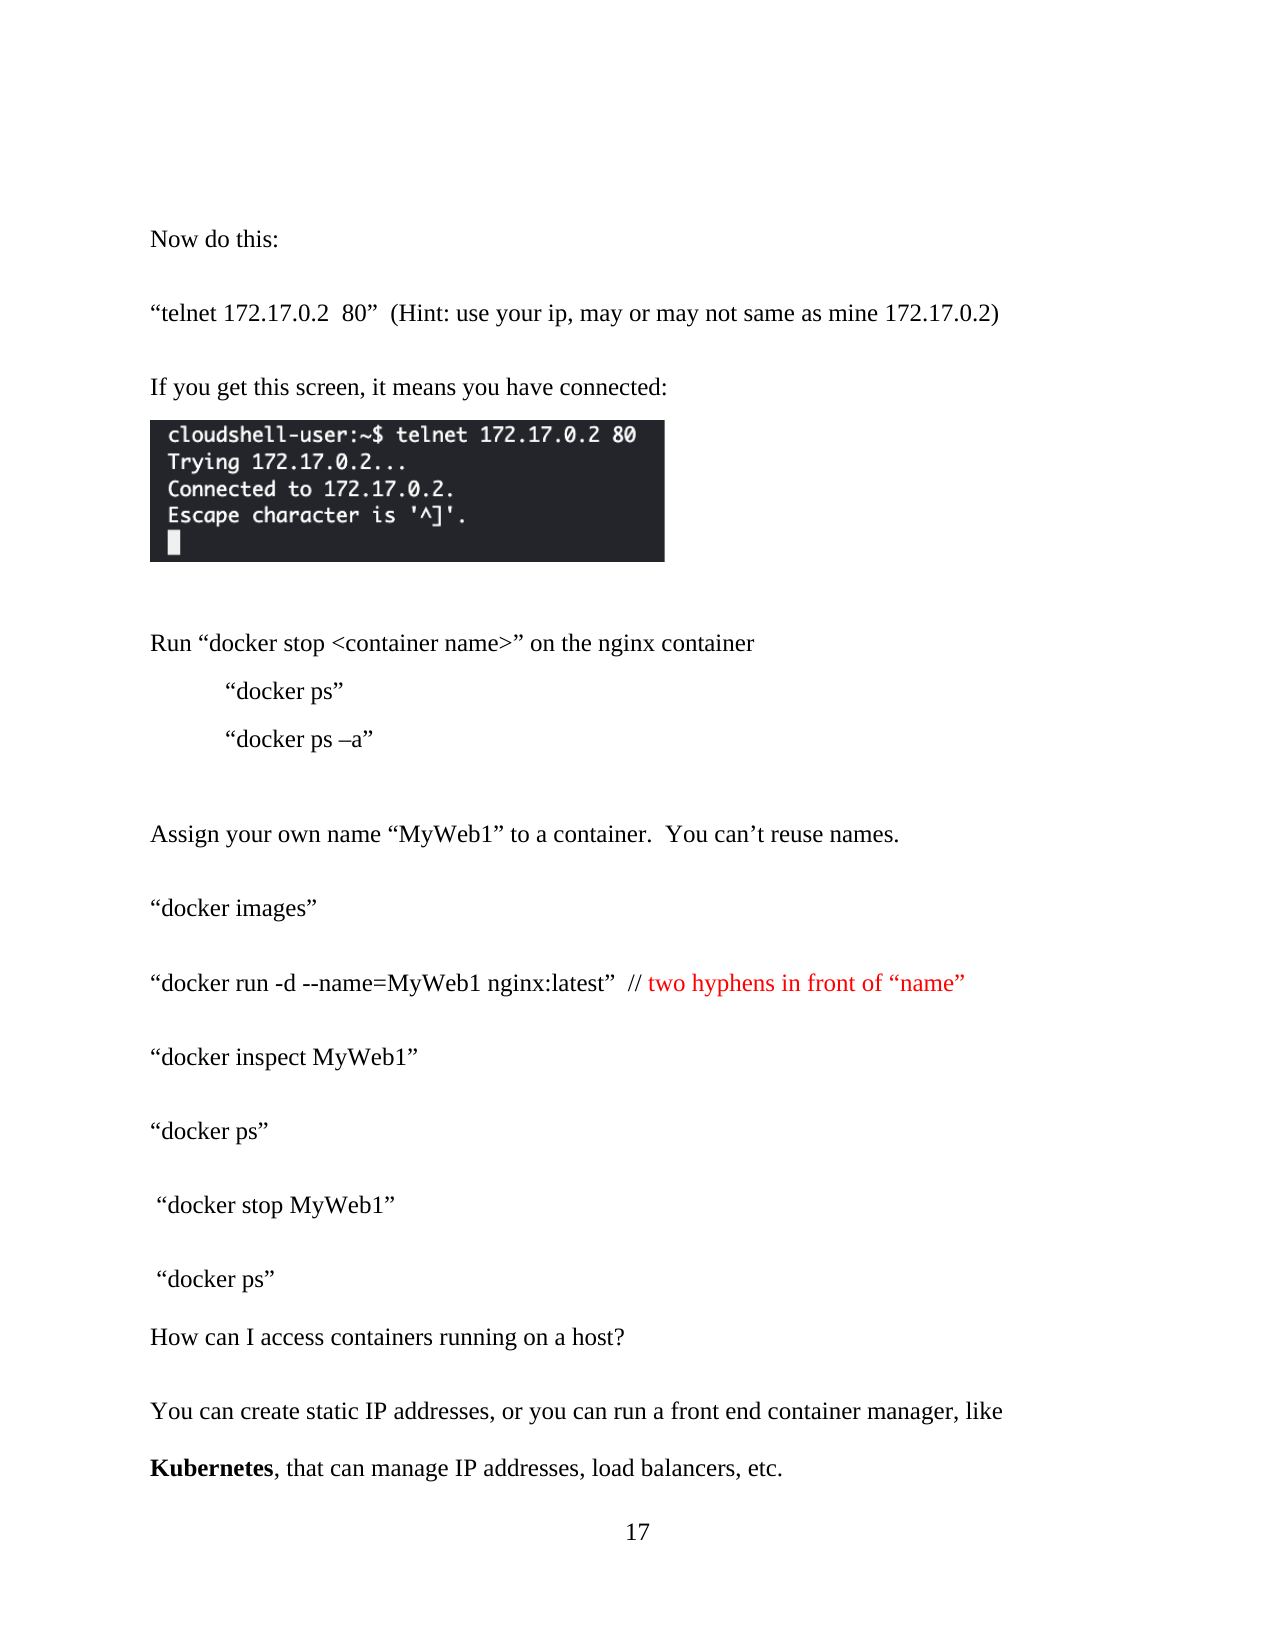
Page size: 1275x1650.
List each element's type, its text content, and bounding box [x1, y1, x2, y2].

text “docker run -d --name=MyWeb1 nginx:latest” // two hyphens in front of “name” [150, 968, 1125, 996]
text “docker ps” How can I access containers running on a host? [150, 1264, 1125, 1351]
text “docker ps” [150, 676, 1125, 705]
text “docker ps –a” [150, 724, 1125, 753]
text Now do this: [150, 224, 1125, 253]
text “docker ps” [150, 1116, 1125, 1145]
text “telnet 172.17.0.2 80” (Hint: use your ip, may or may not same as mine 172.17.0.2) [150, 298, 1125, 327]
text “docker inspect MyWeb1” [150, 1042, 1125, 1071]
text You can create static IP addresses, or you can run a front end container manager, like Kubernetes, that can manage IP addresses, load balancers, etc. [150, 1396, 1125, 1482]
text Run “docker stop <container name>” on the nginx container [150, 628, 1125, 657]
picture [150, 420, 665, 562]
text “docker images” [150, 893, 1125, 922]
text If you get this screen, it means you have connected: [150, 372, 1125, 401]
text “docker stop MyWeb1” [150, 1190, 1125, 1219]
text Assign your own name “MyWeb1” to a container. You can’t reuse names. [150, 819, 1125, 848]
